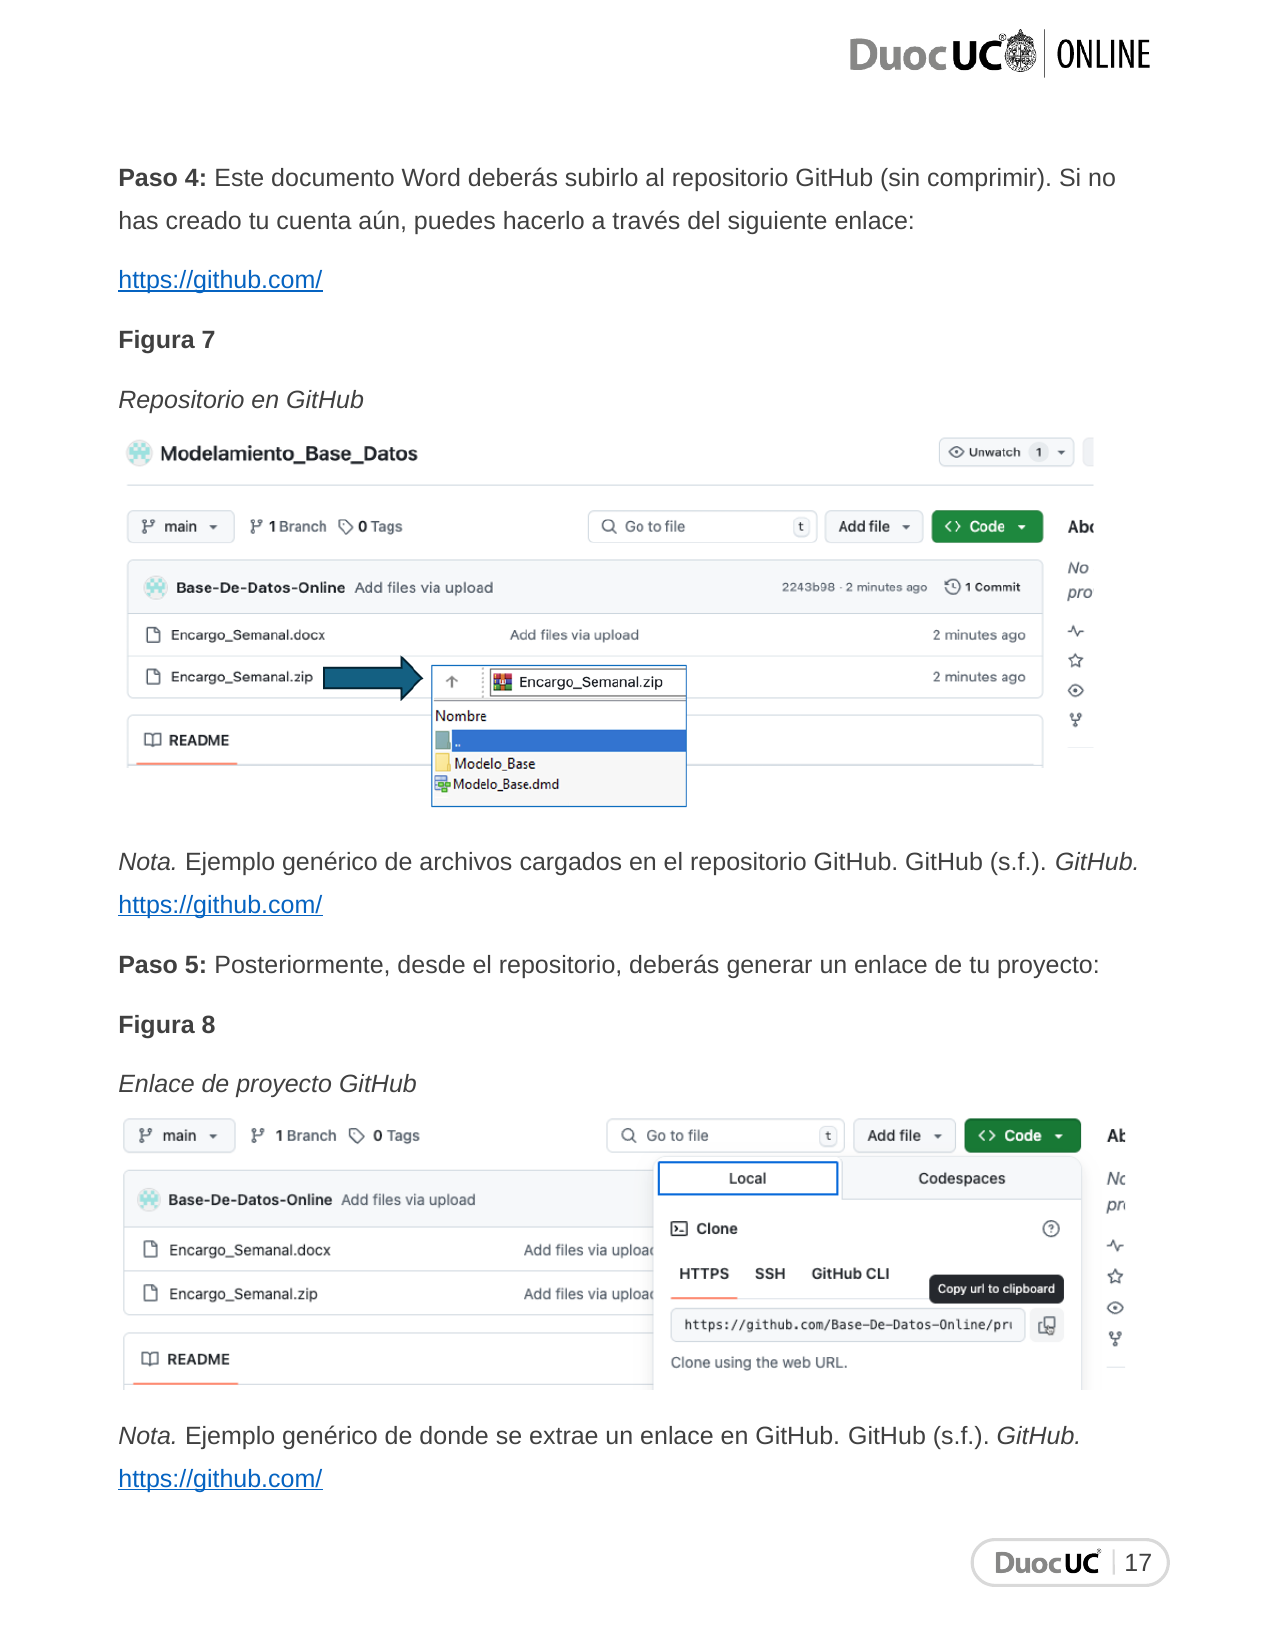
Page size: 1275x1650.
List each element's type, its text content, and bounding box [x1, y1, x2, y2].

picture [830, 3, 1170, 96]
text Paso 5: Posteriormente, desde el repositorio, deberás generar un enlace de tu proyecto: [118, 950, 1152, 979]
text Paso 4: Este documento Word deberás subirlo al repositorio GitHub (sin comprimir). Si no has creado tu cuenta aún, puedes hacerlo a través del siguiente enlace: [118, 162, 1152, 234]
text Nota. Ejemplo genérico de donde se extrae un enlace en GitHub. GitHub (s.f.). GitHub. https://github.com/ [118, 1421, 1152, 1492]
text Figura 7 [118, 325, 1152, 354]
text Figura 8 [118, 1010, 1152, 1038]
text https://github.com/ [118, 265, 1152, 294]
picture [118, 1112, 1125, 1390]
picture [982, 1542, 1115, 1583]
text Nota. Ejemplo genérico de archivos cargados en el repositorio GitHub. GitHub (s.f.). GitHub. https://github.com/ [118, 847, 1152, 919]
picture [118, 428, 1094, 816]
